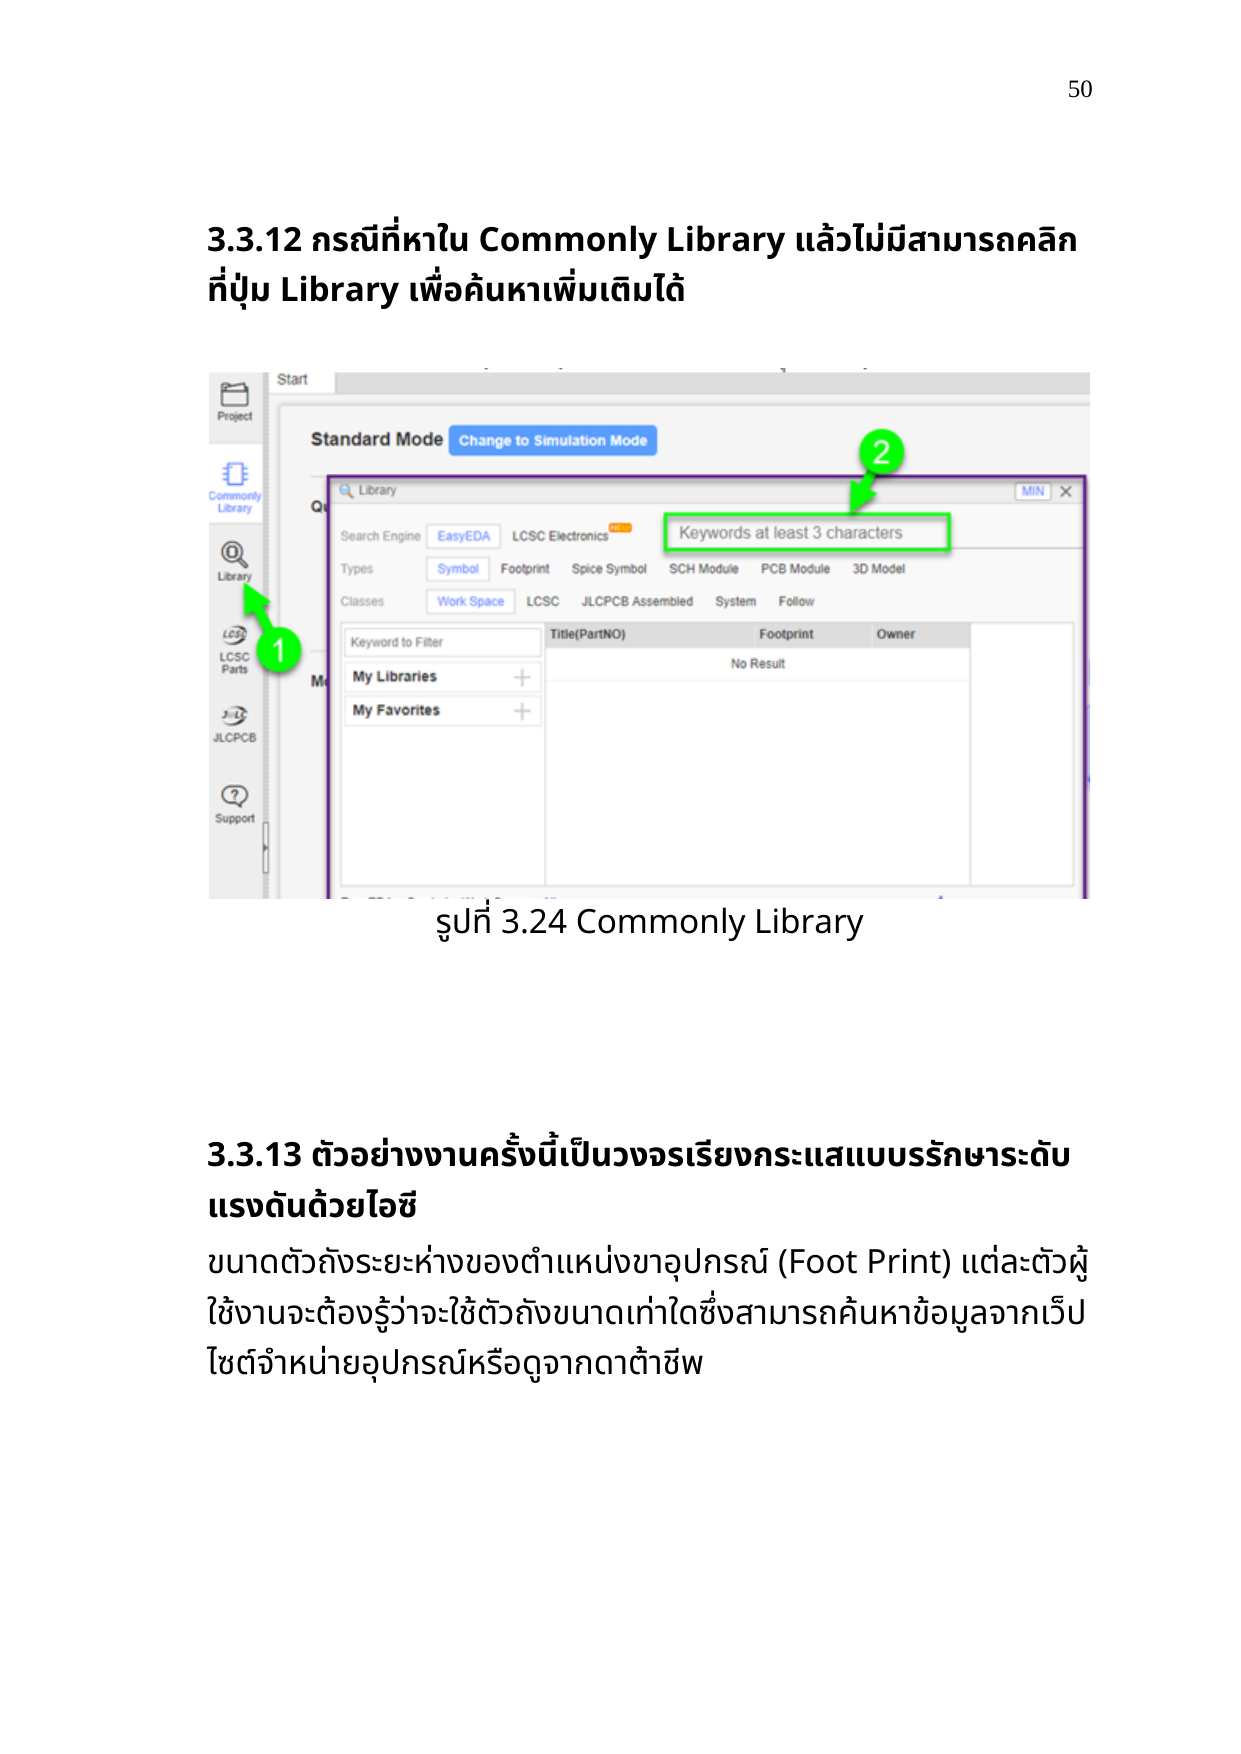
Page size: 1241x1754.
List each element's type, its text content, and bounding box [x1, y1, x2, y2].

subtitle 3.3.12 กรณีที่หาใน Commonly Library แล้วไม่มีสามารถคลิกที่ปุ่ม Library เพื่อค้นหาเพิ่มเติมได้ [207, 216, 1092, 317]
subtitle 3.3.13 ตัวอย่างงานครั้งนี้เป็นวงจรเรียงกระแสแบบรรักษาระดับแรงดันด้วยไอซี [207, 1131, 1092, 1232]
text รูปที่ 3.24 Commonly Library [207, 898, 1092, 949]
text ขนาดตัวถังระยะห่างของตำแหน่งขาอุปกรณ์ (Foot Print) แต่ละตัวผู้ใช้งานจะต้องรู้ว่าจะใช้ตัวถังขนาดเท่าใดซึ่งสามารถค้นหาข้อมูลจากเว็ปไซต์จำหน่ายอุปกรณ์หรือดูจากดาต้าชีพ [207, 1238, 1092, 1390]
picture [208, 368, 1091, 899]
